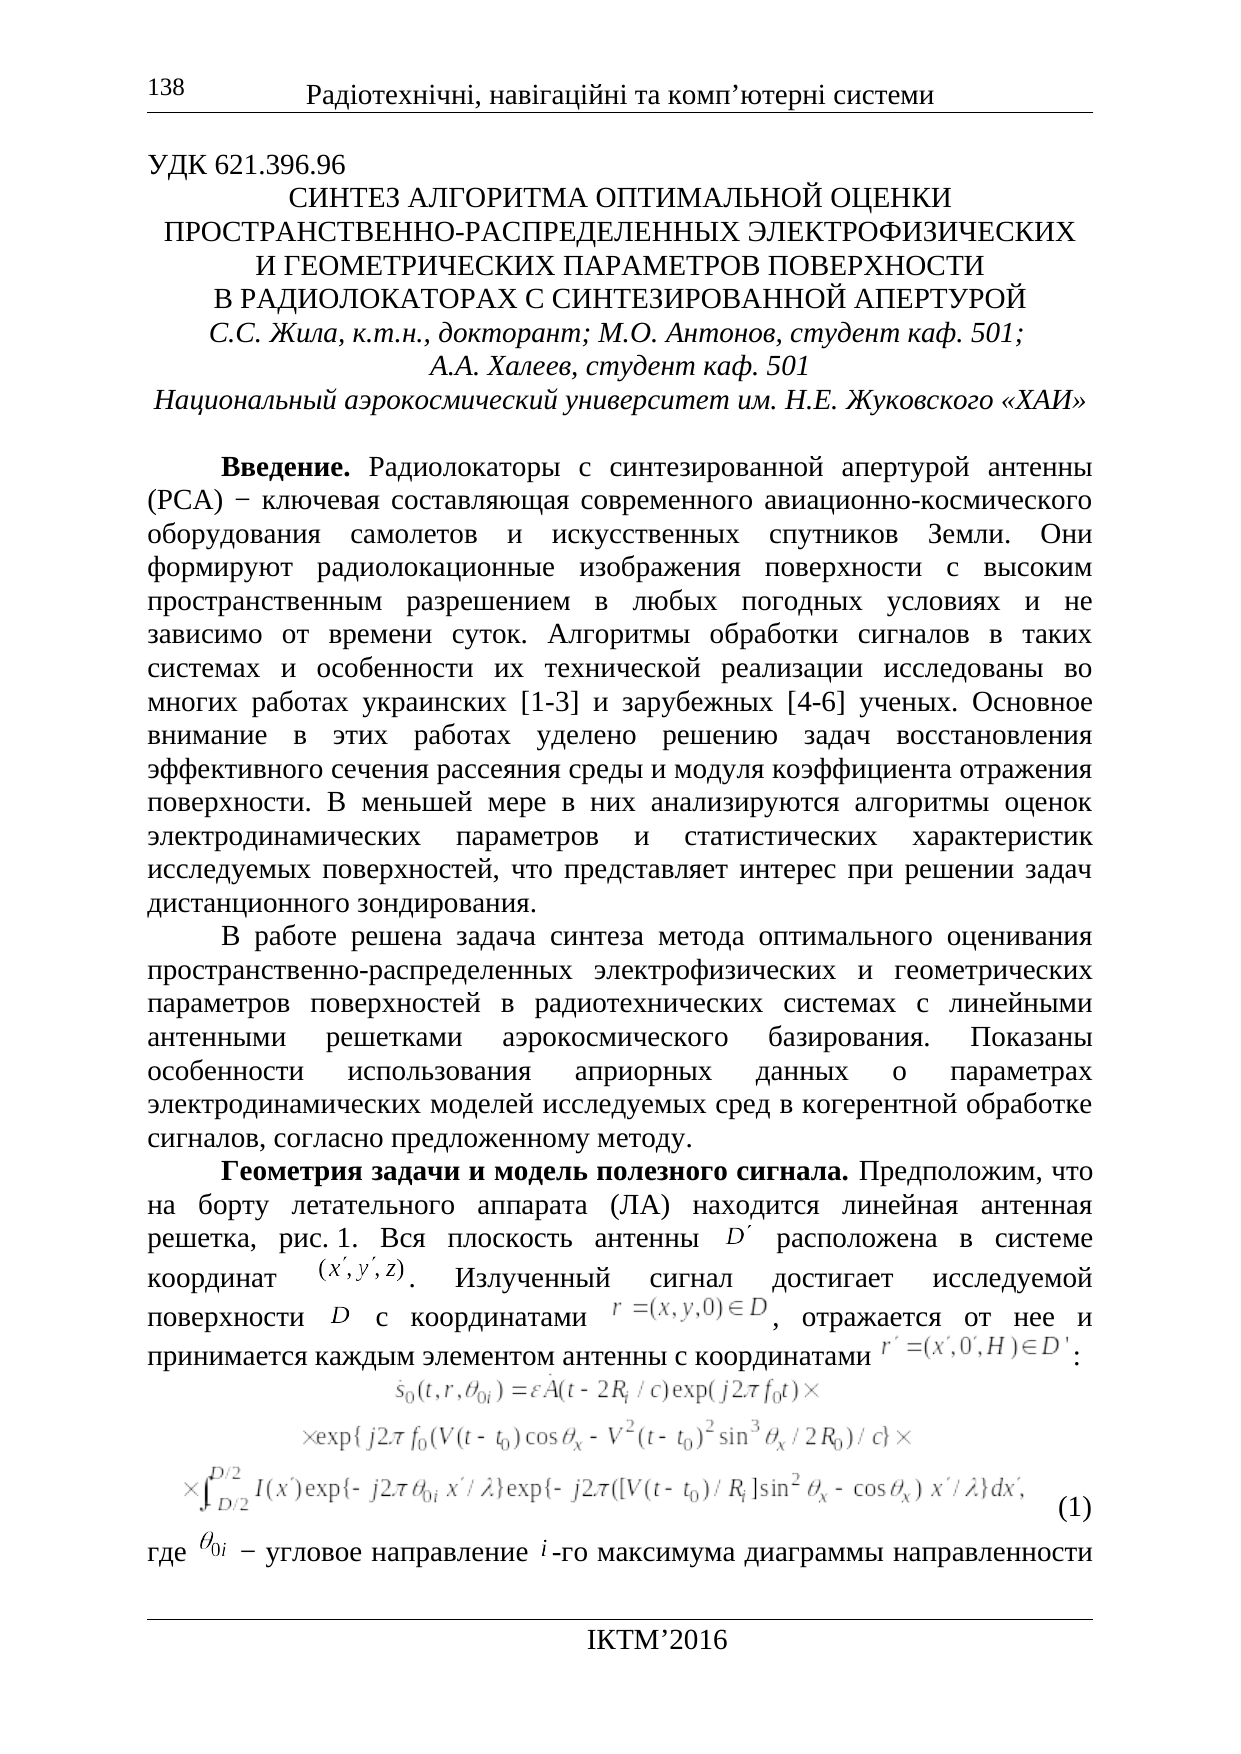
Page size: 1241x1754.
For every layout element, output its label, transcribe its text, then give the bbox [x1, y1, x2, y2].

text (1) [147, 1372, 1093, 1523]
text В работе решена задача синтеза метода оптимального оценивания пространственно-распределенных электрофизических и геометрических параметров поверхностей в радиотехнических системах с линейными антенными решетками аэрокосмического базирования. Показаны особенности использования априорных данных о параметрах электродинамических моделей исследуемых сред в когерентной обработке сигналов, согласно предложенному методу. [147, 918, 1093, 1153]
text Введение. Радиолокаторы с синтезированной апертурой антенны (РСА) − ключевая составляющая современного авиационно-космического оборудования самолетов и искусственных спутников Земли. Они формируют радиолокационные изображения поверхности с высоким пространственным разрешением в любых погодных условиях и не зависимо от времени суток. Алгоритмы обработки сигналов в таких системах и особенности их технической реализации исследованы во многих работах украинских [1-3] и зарубежных [4-6] ученых. Основное внимание в этих работах уделено решению задач восстановления эффективного сечения рассеяния среды и модуля коэффициента отражения поверхности. В меньшей мере в них анализируются алгоритмы оценок электродинамических параметров и статистических характеристик исследуемых поверхностей, что представляет интерес при решении задач дистанционного зондирования. [147, 449, 1093, 918]
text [147, 1523, 1093, 1568]
text С.С. Жила, к.т.н., докторант; М.О. Антонов, студент каф. 501; А.А. Халеев, студент каф. 501 [147, 315, 1093, 382]
text СИНТЕЗ АЛГОРИТМА ОПТИМАЛЬНОЙ ОЦЕНКИ ПРОСТРАНСТВЕННО-РАСПРЕДЕЛЕННЫХ ЭЛЕКТРОФИЗИЧЕСКИХ И ГЕОМЕТРИЧЕСКИХ ПАРАМЕТРОВ ПОВЕРХНОСТИ В РАДИОЛОКАТОРАХ С СИНТЕЗИРОВАННОЙ АПЕРТУРОЙ [147, 181, 1093, 315]
text Геометрия задачи и модель полезного сигнала. Предположим, что на борту летательного аппарата (ЛА) находится линейная антенная решетка, рис. 1. Вся плоскость антенны расположена в системе координат . Излученный сигнал достигает исследуемой поверхности с координатами , отражается от нее и принимается каждым элементом антенны с координатами : [147, 1153, 1093, 1372]
text УДК 621.396.96 [147, 147, 1093, 181]
text Национальный аэрокосмический университет им. Н.Е. Жуковского «ХАИ» [147, 382, 1093, 415]
